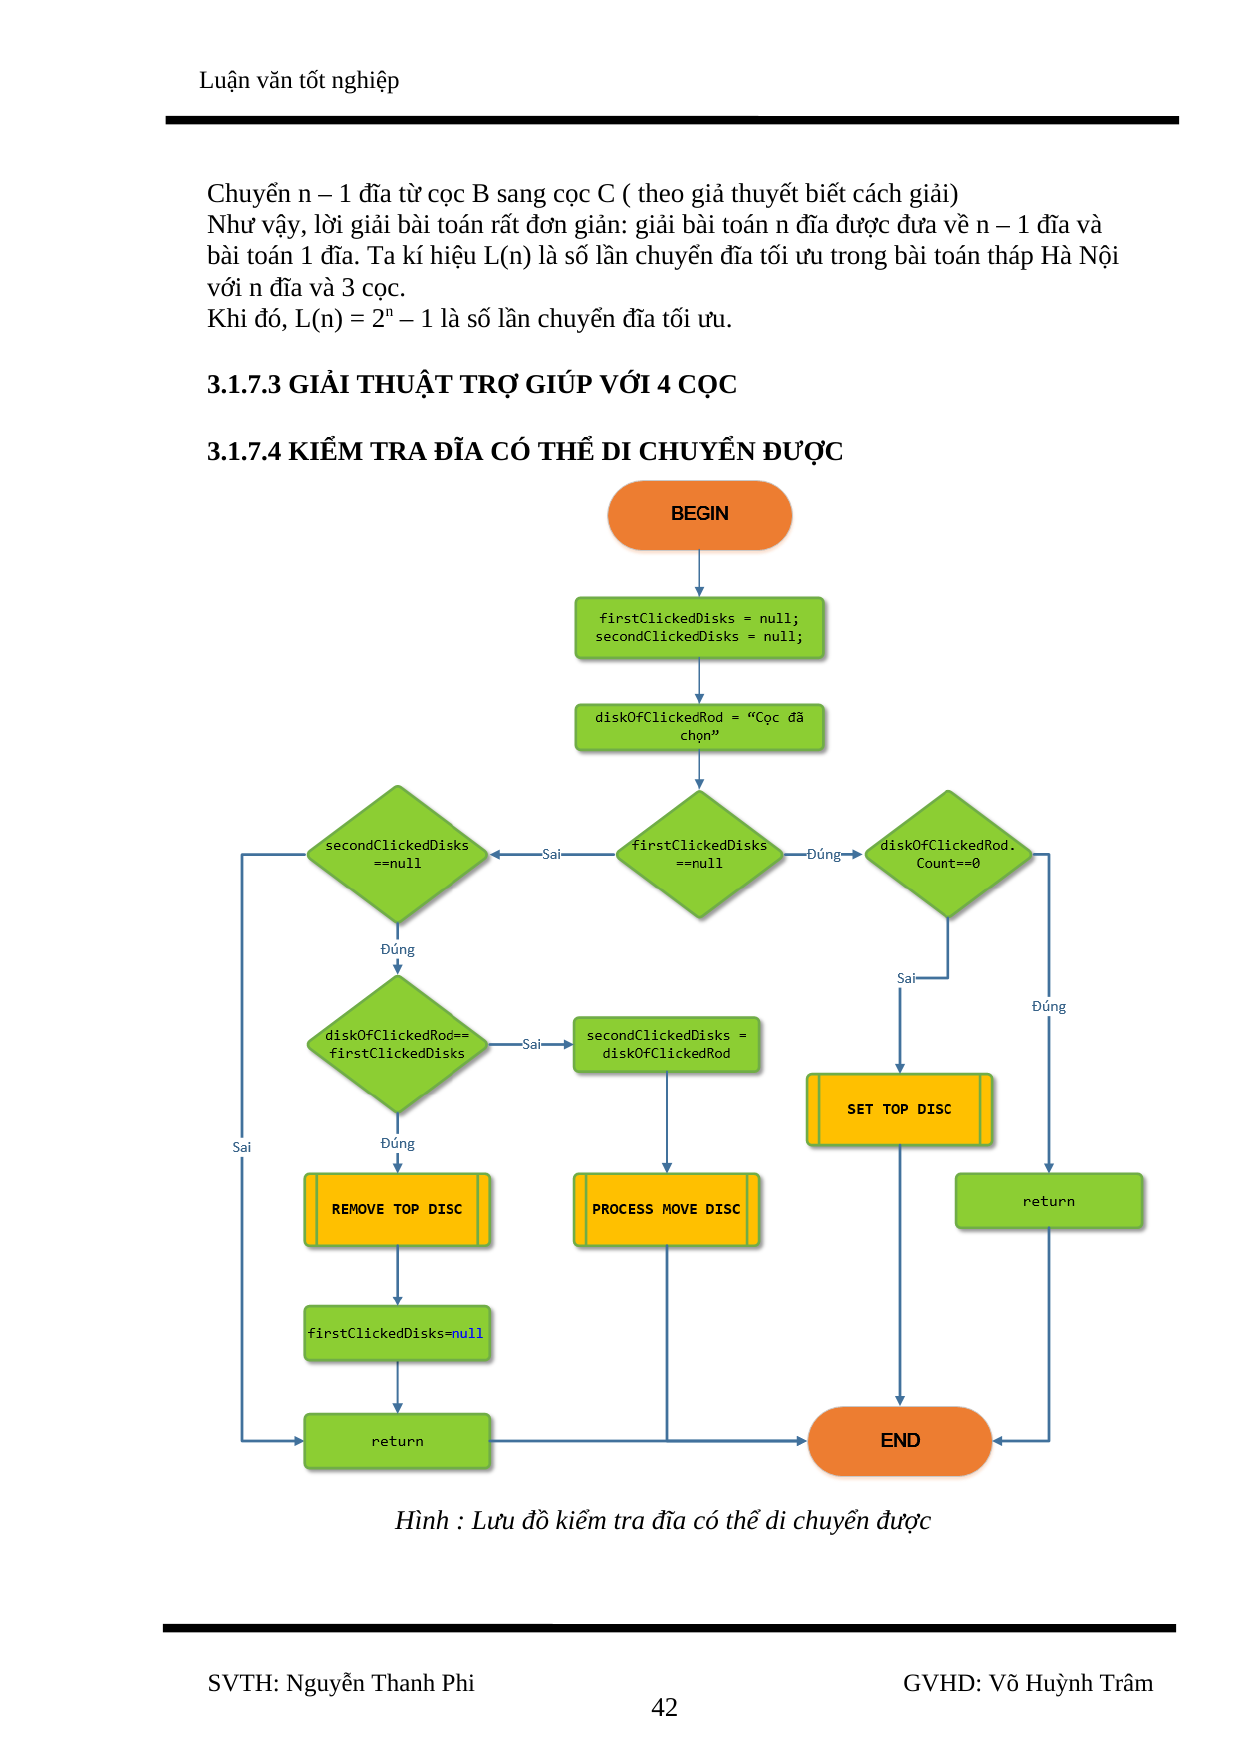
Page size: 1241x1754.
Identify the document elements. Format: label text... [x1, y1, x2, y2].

text Khi đó, L(n) = 2n – 1 là số lần chuyển đĩa tối ưu. [207, 302, 1122, 333]
text Hình : Lưu đồ kiểm tra đĩa có thể di chuyển được [207, 1505, 1122, 1536]
subtitle 3.1.7.3 GIẢI THUẬT TRỢ GIÚP VỚI 4 CỌC [207, 368, 1122, 399]
text Chuyển n – 1 đĩa từ cọc B sang cọc C ( theo giả thuyết biết cách giải) [207, 177, 1122, 208]
subtitle 3.1.7.4 KIỂM TRA ĐĨA CÓ THỂ DI CHUYỂN ĐƯỢC [207, 435, 1122, 466]
text Như vậy, lời giải bài toán rất đơn giản: giải bài toán n đĩa được đưa về n – 1 đĩa và bài toán 1 đĩa. Ta kí hiệu L(n) là số lần chuyển đĩa tối ưu trong bài toán tháp Hà Nội với n đĩa và 3 cọc. [207, 208, 1122, 302]
picture [206, 478, 1192, 1505]
